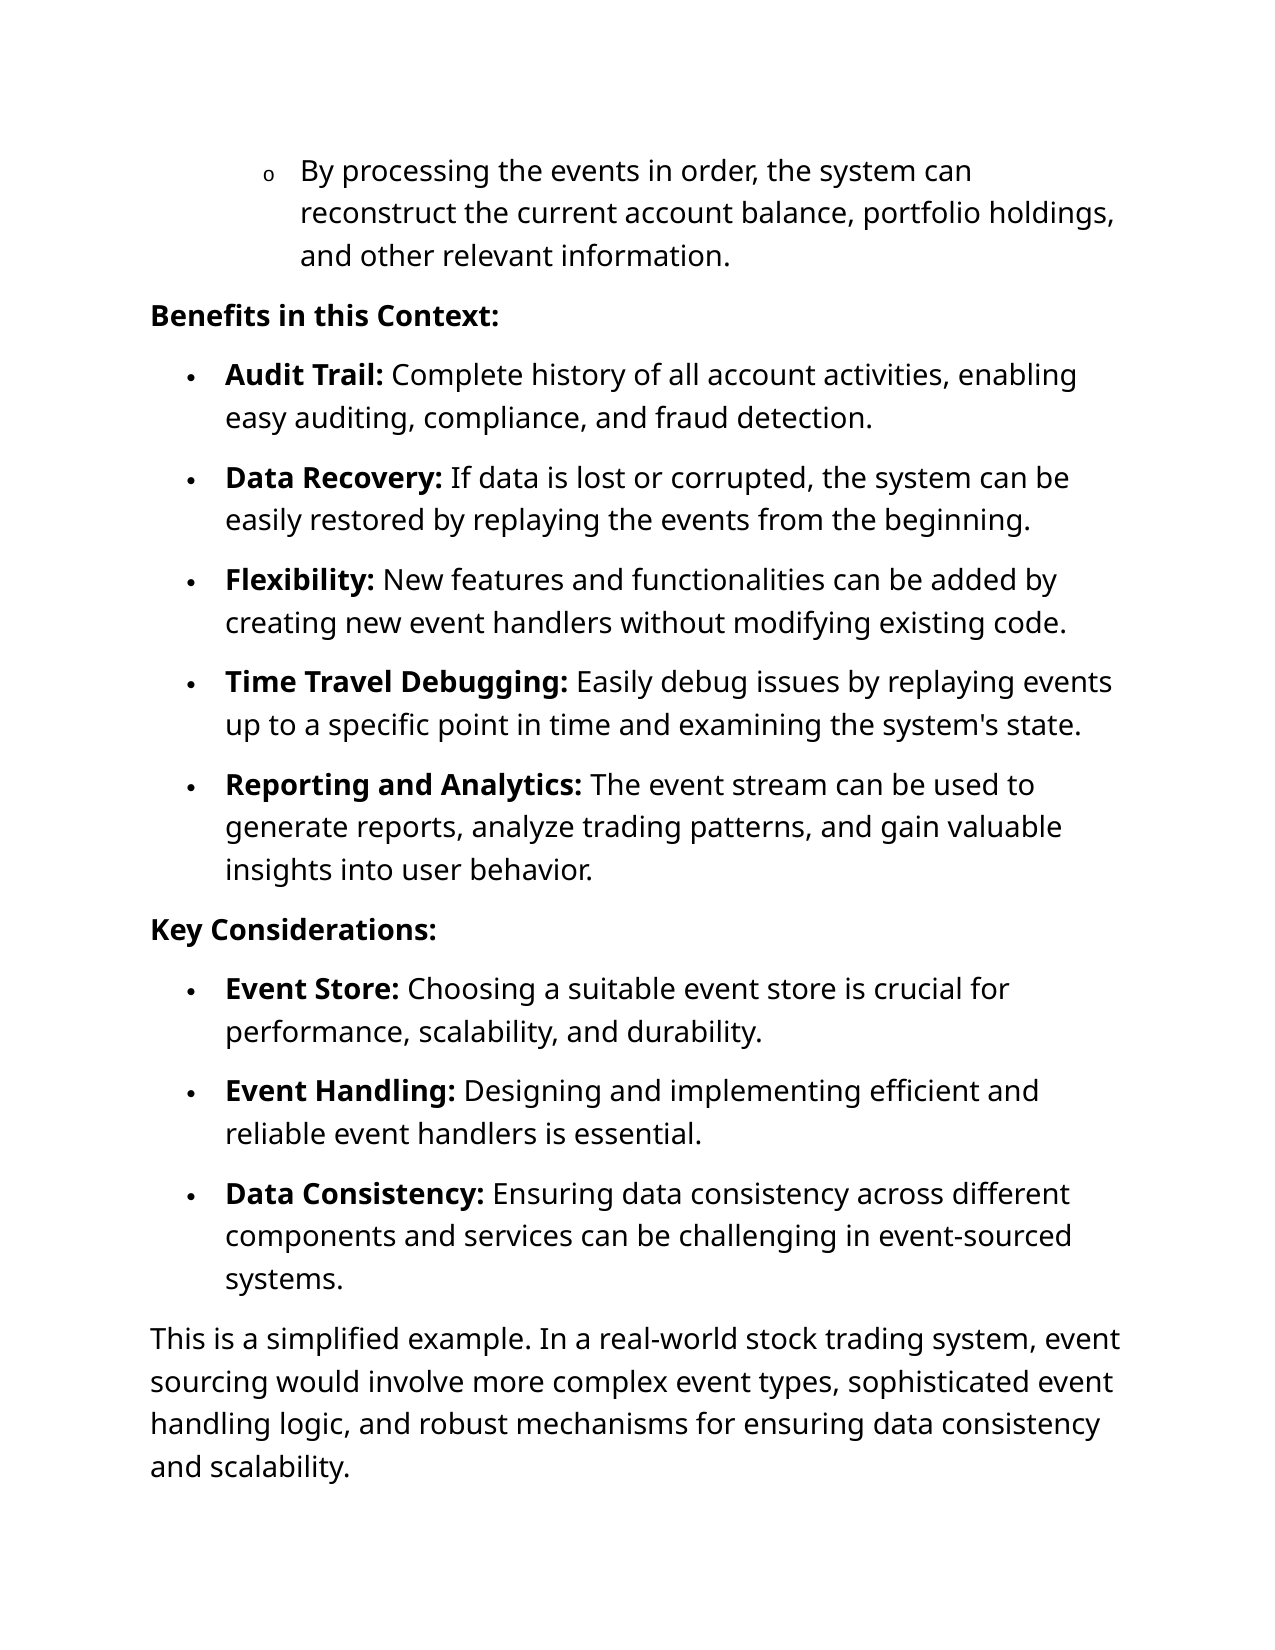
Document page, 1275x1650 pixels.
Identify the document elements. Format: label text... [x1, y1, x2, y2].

list Event Store: Choosing a suitable event store is crucial for performance, scalability, and durability. [187, 968, 1125, 1051]
text Key Considerations: [150, 909, 1125, 948]
text Benefits in this Context: [150, 295, 1125, 335]
list Data Recovery: If data is lost or corrupted, the system can be easily restored by replaying the events from the beginning. [187, 457, 1125, 539]
list Event Handling: Designing and implementing efficient and reliable event handlers is essential. [187, 1071, 1125, 1153]
list Time Travel Debugging: Easily debug issues by replaying events up to a specific point in time and examining the system's state. [187, 661, 1125, 744]
list Data Consistency: Ensuring data consistency across different components and services can be challenging in event-sourced systems. [187, 1173, 1125, 1298]
list By processing the events in order, the system can reconstruct the current account balance, portfolio holdings, and other relevant information. [262, 150, 1125, 275]
list Flexibility: New features and functionalities can be added by creating new event handlers without modifying existing code. [187, 559, 1125, 642]
list Audit Trail: Complete history of all account activities, enabling easy auditing, compliance, and fraud detection. [187, 354, 1125, 437]
text This is a simplified example. In a real-world stock trading system, event sourcing would involve more complex event types, sophisticated event handling logic, and robust mechanisms for ensuring data consistency and scalability. [150, 1318, 1125, 1486]
list Reporting and Analytics: The event stream can be used to generate reports, analyze trading patterns, and gain valuable insights into user behavior. [187, 764, 1125, 889]
